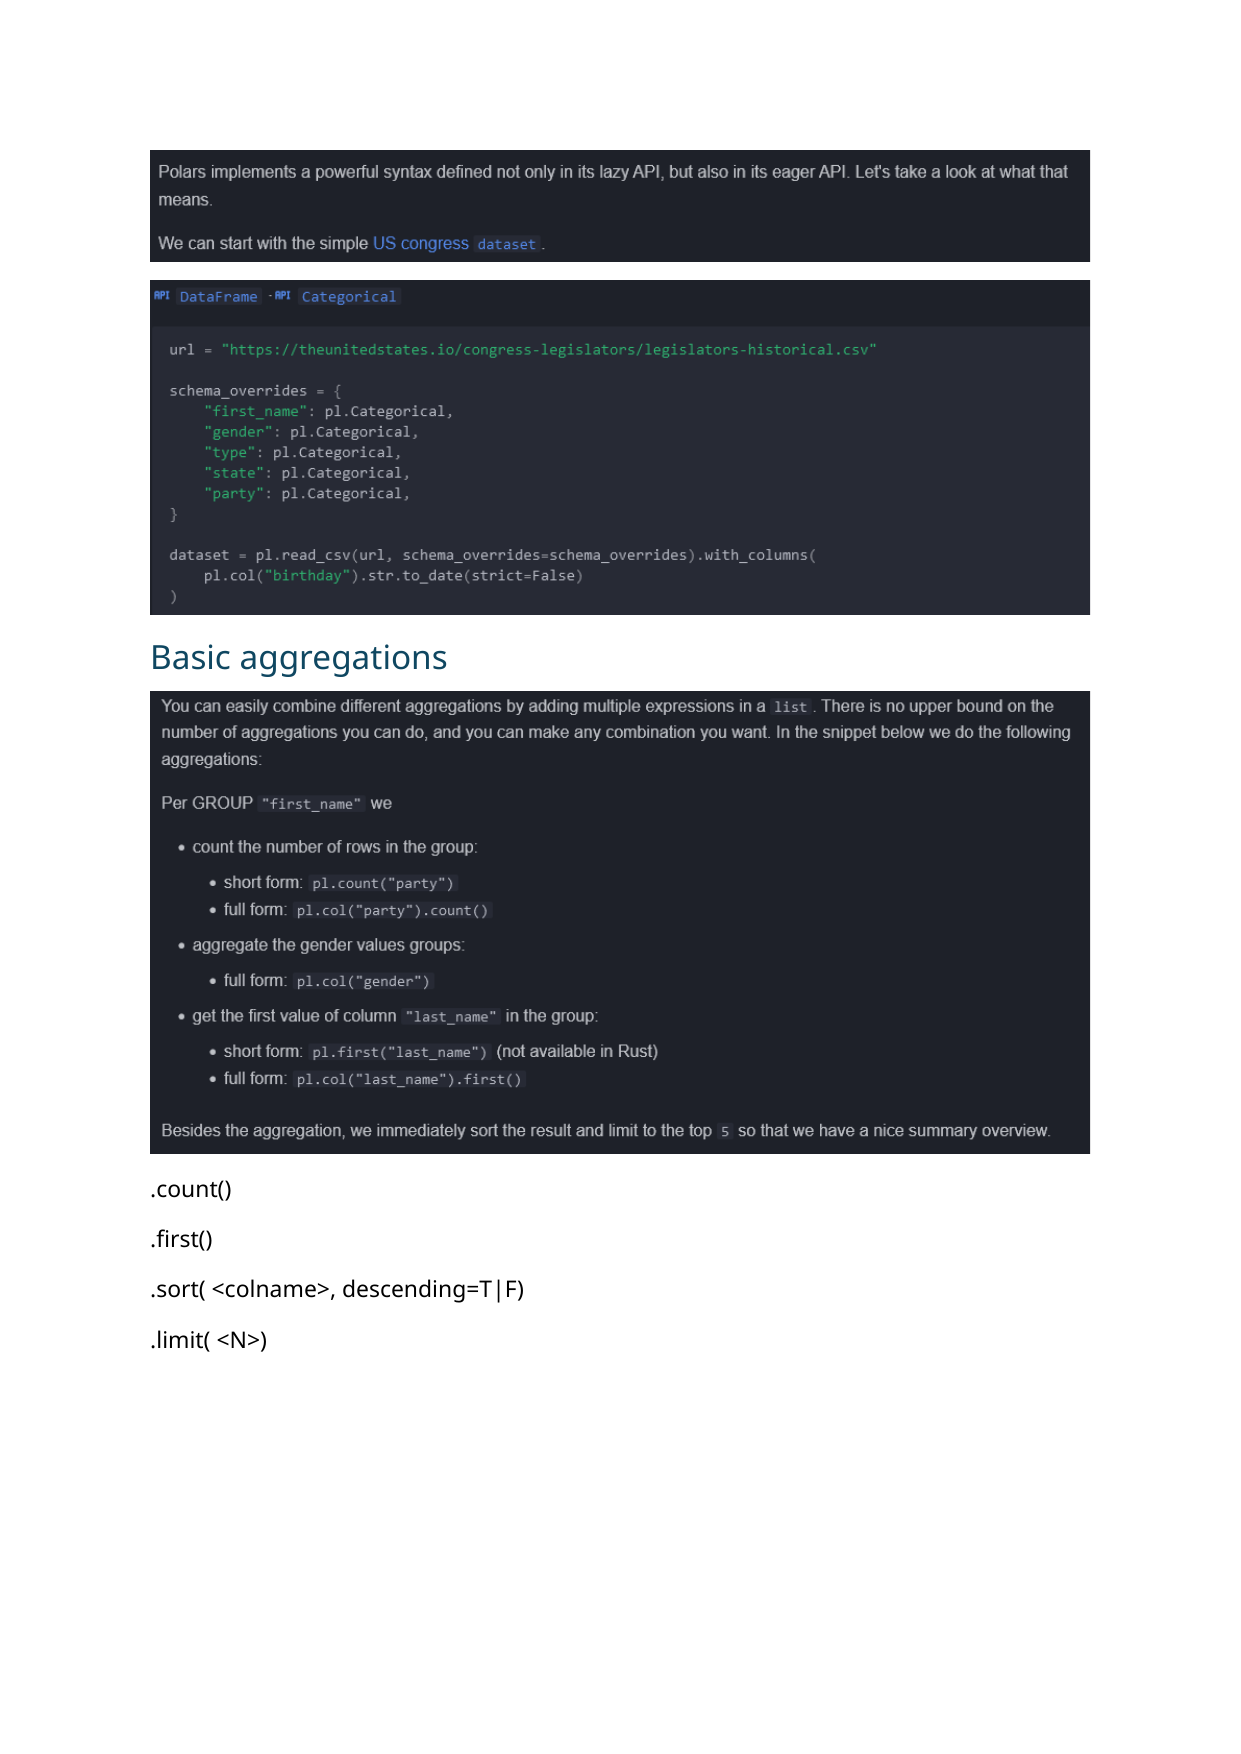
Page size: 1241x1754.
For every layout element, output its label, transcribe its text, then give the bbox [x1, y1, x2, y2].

picture [150, 691, 1091, 1154]
text .first() [150, 1223, 1090, 1254]
subtitle Basic aggregations [150, 634, 1090, 679]
picture [150, 280, 1091, 615]
text .sort( <colname>, descending=T|F) [150, 1273, 1090, 1305]
picture [150, 150, 1091, 262]
text .count() [150, 1173, 1090, 1204]
text .limit( <N>) [150, 1324, 1090, 1355]
